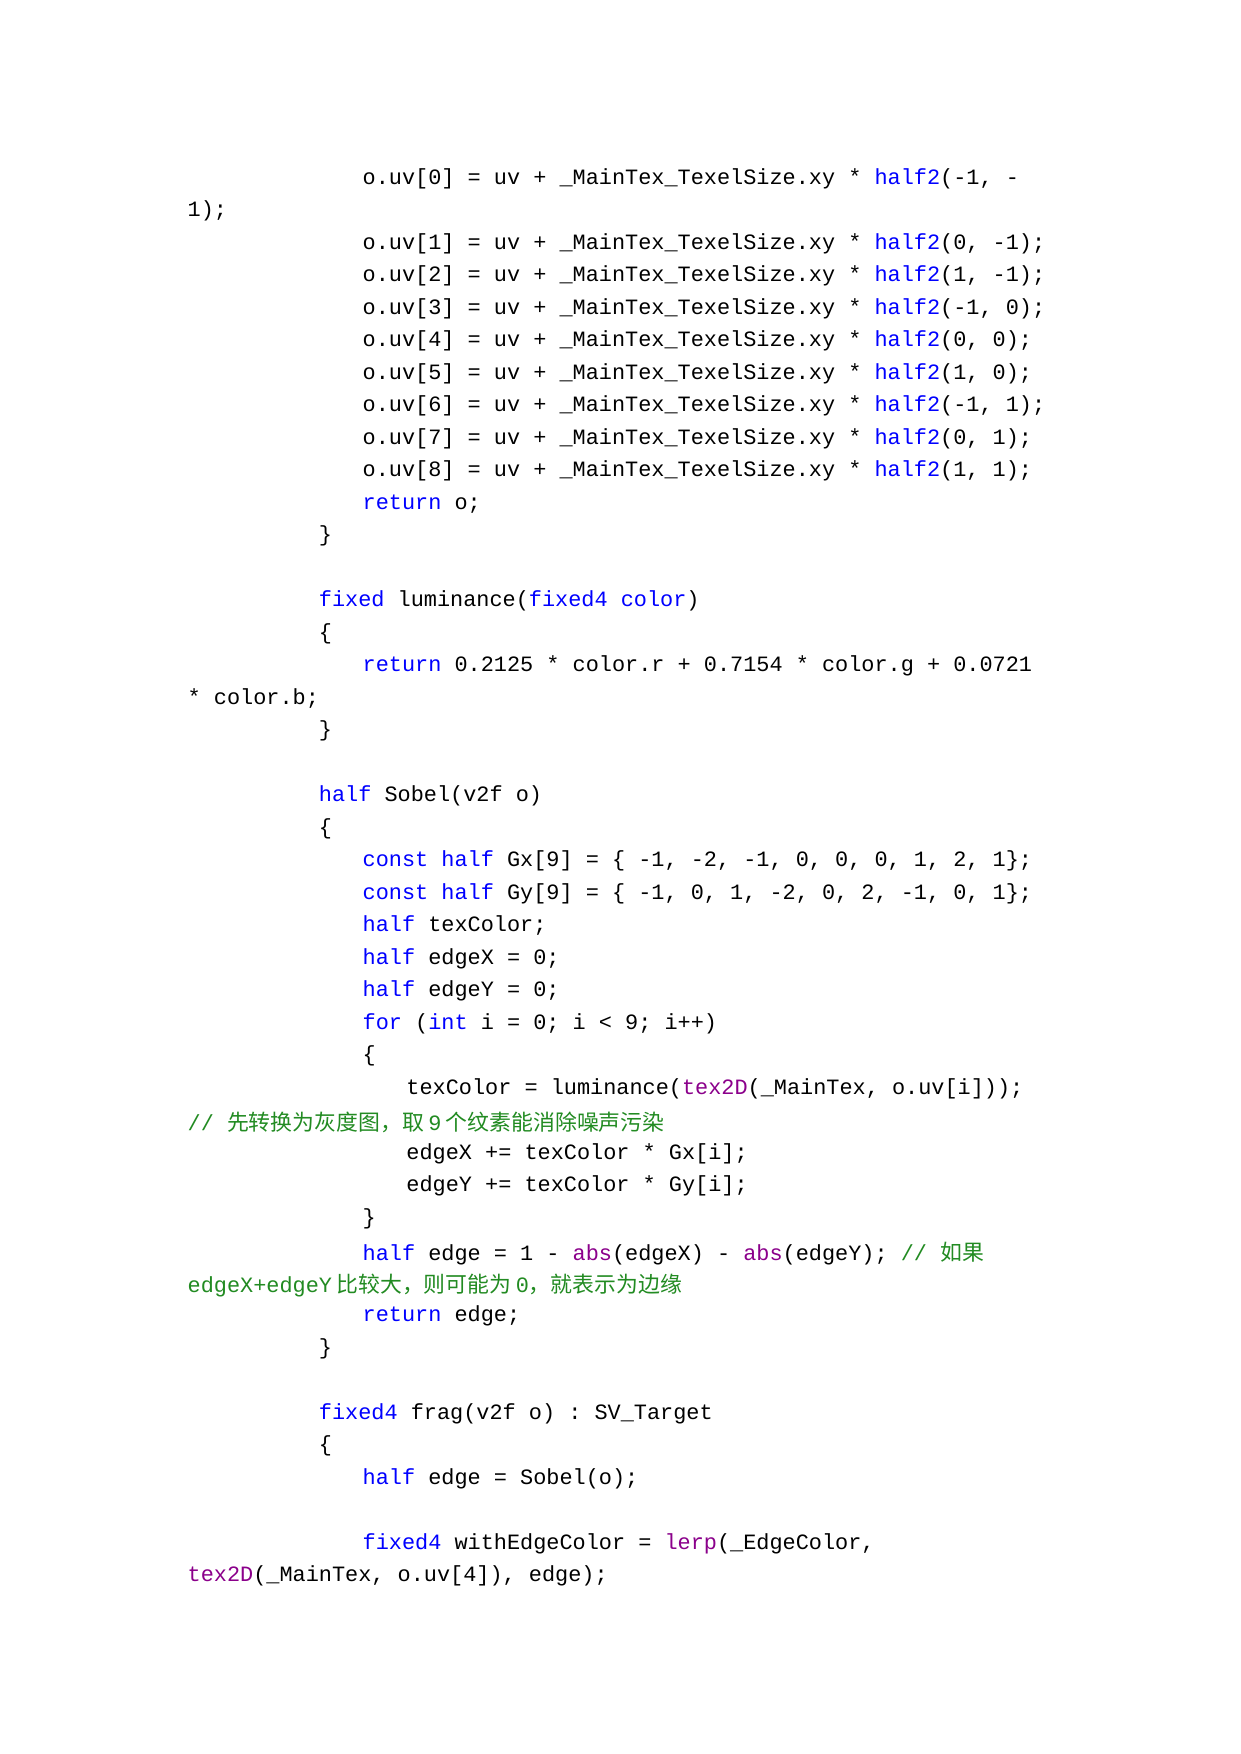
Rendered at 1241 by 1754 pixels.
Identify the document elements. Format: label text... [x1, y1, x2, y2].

text texColor = luminance(tex2D(_MainTex, o.uv[i])); // 先转换为灰度图，取9个纹素能消除噪声污染 [187, 1072, 1053, 1137]
text return edge; [187, 1299, 1053, 1332]
text } [187, 1332, 1053, 1364]
text return 0.2125 * color.r + 0.7154 * color.g + 0.0721 * color.b; [187, 649, 1053, 714]
text edgeY += texColor * Gy[i]; [187, 1169, 1053, 1202]
text const half Gx[9] = { -1, -2, -1, 0, 0, 0, 1, 2, 1}; [187, 844, 1053, 877]
text half Sobel(v2f o) [187, 779, 1053, 812]
text { [187, 1039, 1053, 1072]
text half edgeY = 0; [187, 974, 1053, 1007]
text o.uv[0] = uv + _MainTex_TexelSize.xy * half2(-1, -1); [187, 162, 1053, 227]
text o.uv[1] = uv + _MainTex_TexelSize.xy * half2(0, -1); [187, 227, 1053, 259]
text o.uv[6] = uv + _MainTex_TexelSize.xy * half2(-1, 1); [187, 389, 1053, 422]
text { [187, 812, 1053, 844]
text fixed4 withEdgeColor = lerp(_EdgeColor, tex2D(_MainTex, o.uv[4]), edge); [187, 1527, 1053, 1592]
text o.uv[5] = uv + _MainTex_TexelSize.xy * half2(1, 0); [187, 357, 1053, 389]
text for (int i = 0; i < 9; i++) [187, 1007, 1053, 1039]
text half edgeX = 0; [187, 942, 1053, 974]
text o.uv[3] = uv + _MainTex_TexelSize.xy * half2(-1, 0); [187, 292, 1053, 324]
text { [187, 617, 1053, 649]
text half texColor; [187, 909, 1053, 942]
text { [187, 1429, 1053, 1462]
text half edge = 1 - abs(edgeX) - abs(edgeY); // 如果edgeX+edgeY比较大，则可能为0，就表示为边缘 [187, 1234, 1053, 1299]
text fixed4 frag(v2f o) : SV_Target [187, 1397, 1053, 1429]
text } [187, 1202, 1053, 1234]
text return o; [187, 487, 1053, 519]
text edgeX += texColor * Gx[i]; [187, 1137, 1053, 1169]
text o.uv[8] = uv + _MainTex_TexelSize.xy * half2(1, 1); [187, 454, 1053, 487]
text fixed luminance(fixed4 color) [187, 584, 1053, 617]
text half edge = Sobel(o); [187, 1462, 1053, 1494]
text o.uv[7] = uv + _MainTex_TexelSize.xy * half2(0, 1); [187, 422, 1053, 454]
text o.uv[4] = uv + _MainTex_TexelSize.xy * half2(0, 0); [187, 324, 1053, 357]
text } [187, 519, 1053, 552]
text o.uv[2] = uv + _MainTex_TexelSize.xy * half2(1, -1); [187, 259, 1053, 292]
text const half Gy[9] = { -1, 0, 1, -2, 0, 2, -1, 0, 1}; [187, 877, 1053, 909]
text } [187, 714, 1053, 747]
